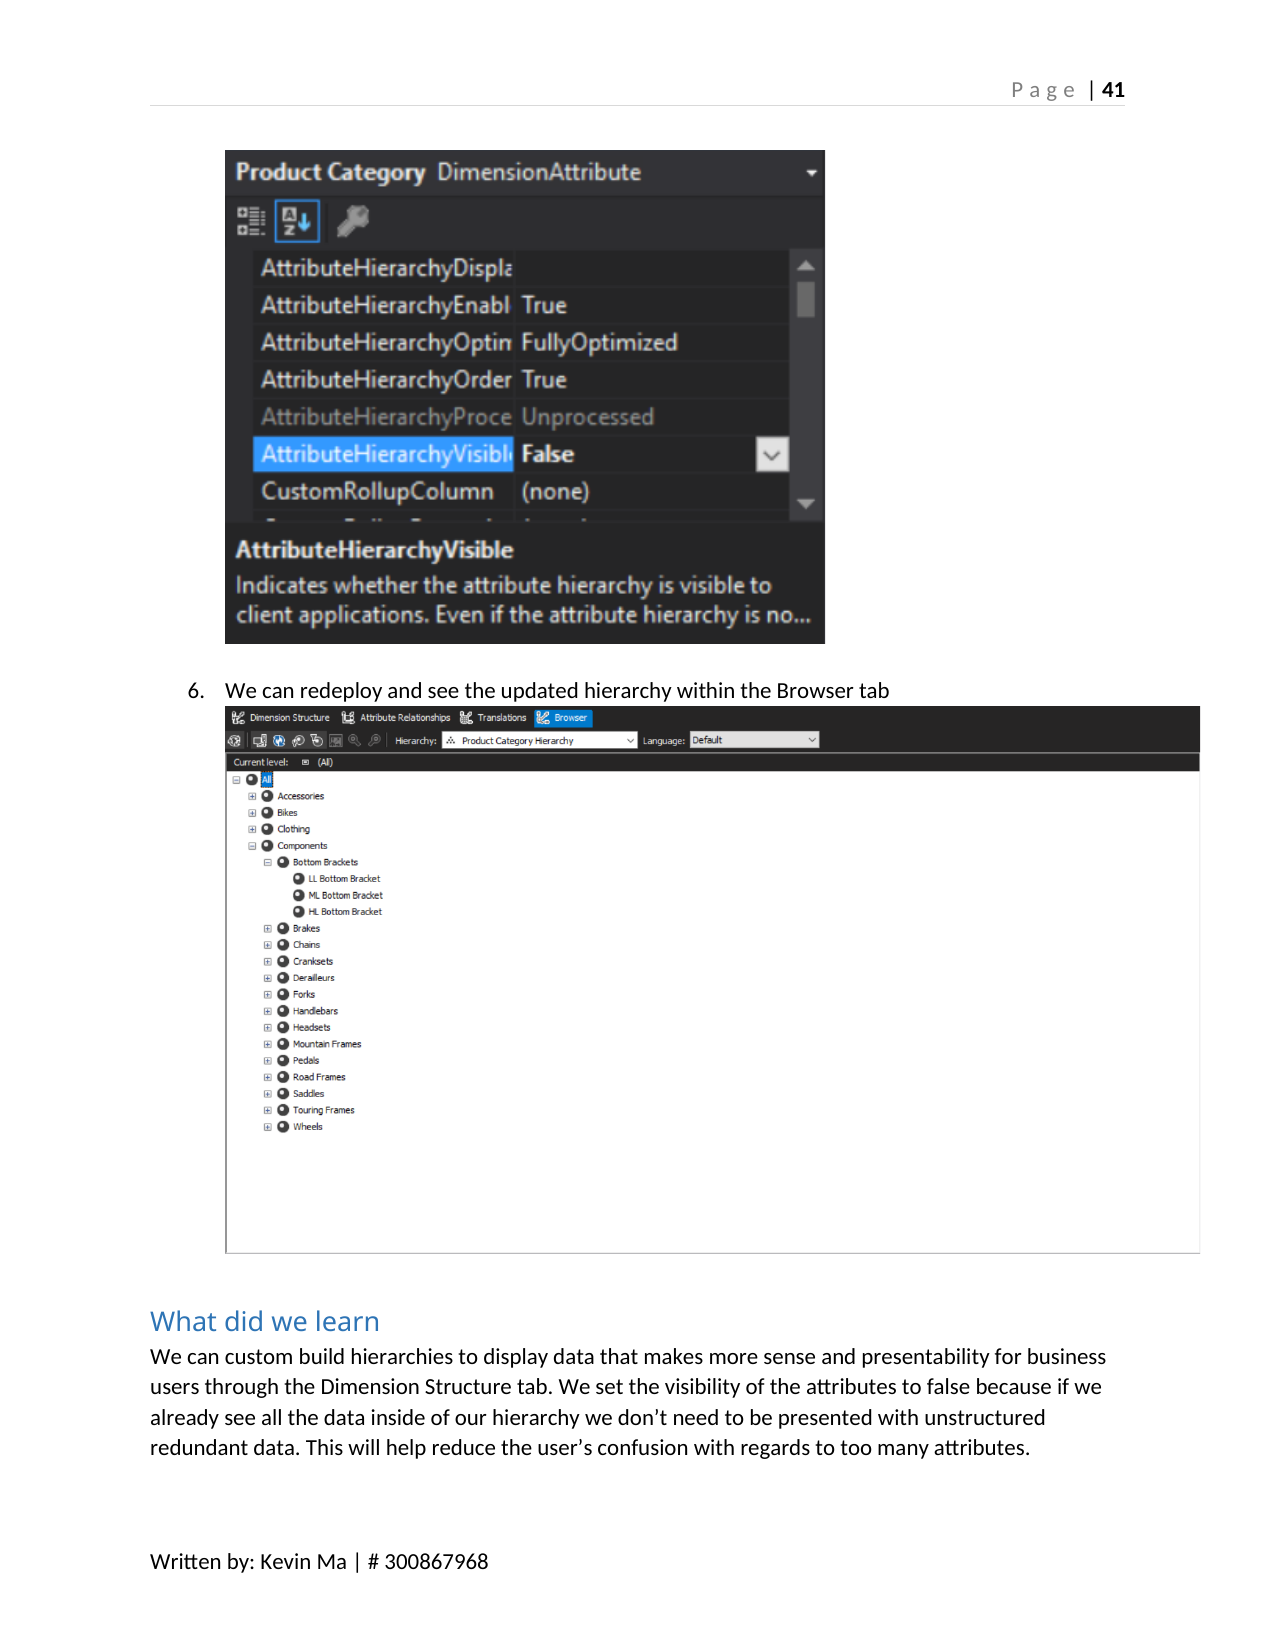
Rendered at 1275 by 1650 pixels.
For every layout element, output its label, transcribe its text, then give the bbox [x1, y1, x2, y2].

list We can redeploy and see the updated hierarchy within the Browser tab [187, 676, 1125, 704]
text We can custom build hierarchies to display data that makes more sense and presentability for business users through the Dimension Structure tab. We set the visibility of the attributes to false because if we already see all the data inside of our hierarchy we don’t need to be presented with unstructured redundant data. This will help reduce the user’s confusion with regards to too many attributes. [150, 1342, 1125, 1461]
subtitle What did we learn [150, 1302, 1125, 1339]
picture [225, 706, 1200, 1254]
picture [225, 150, 826, 644]
